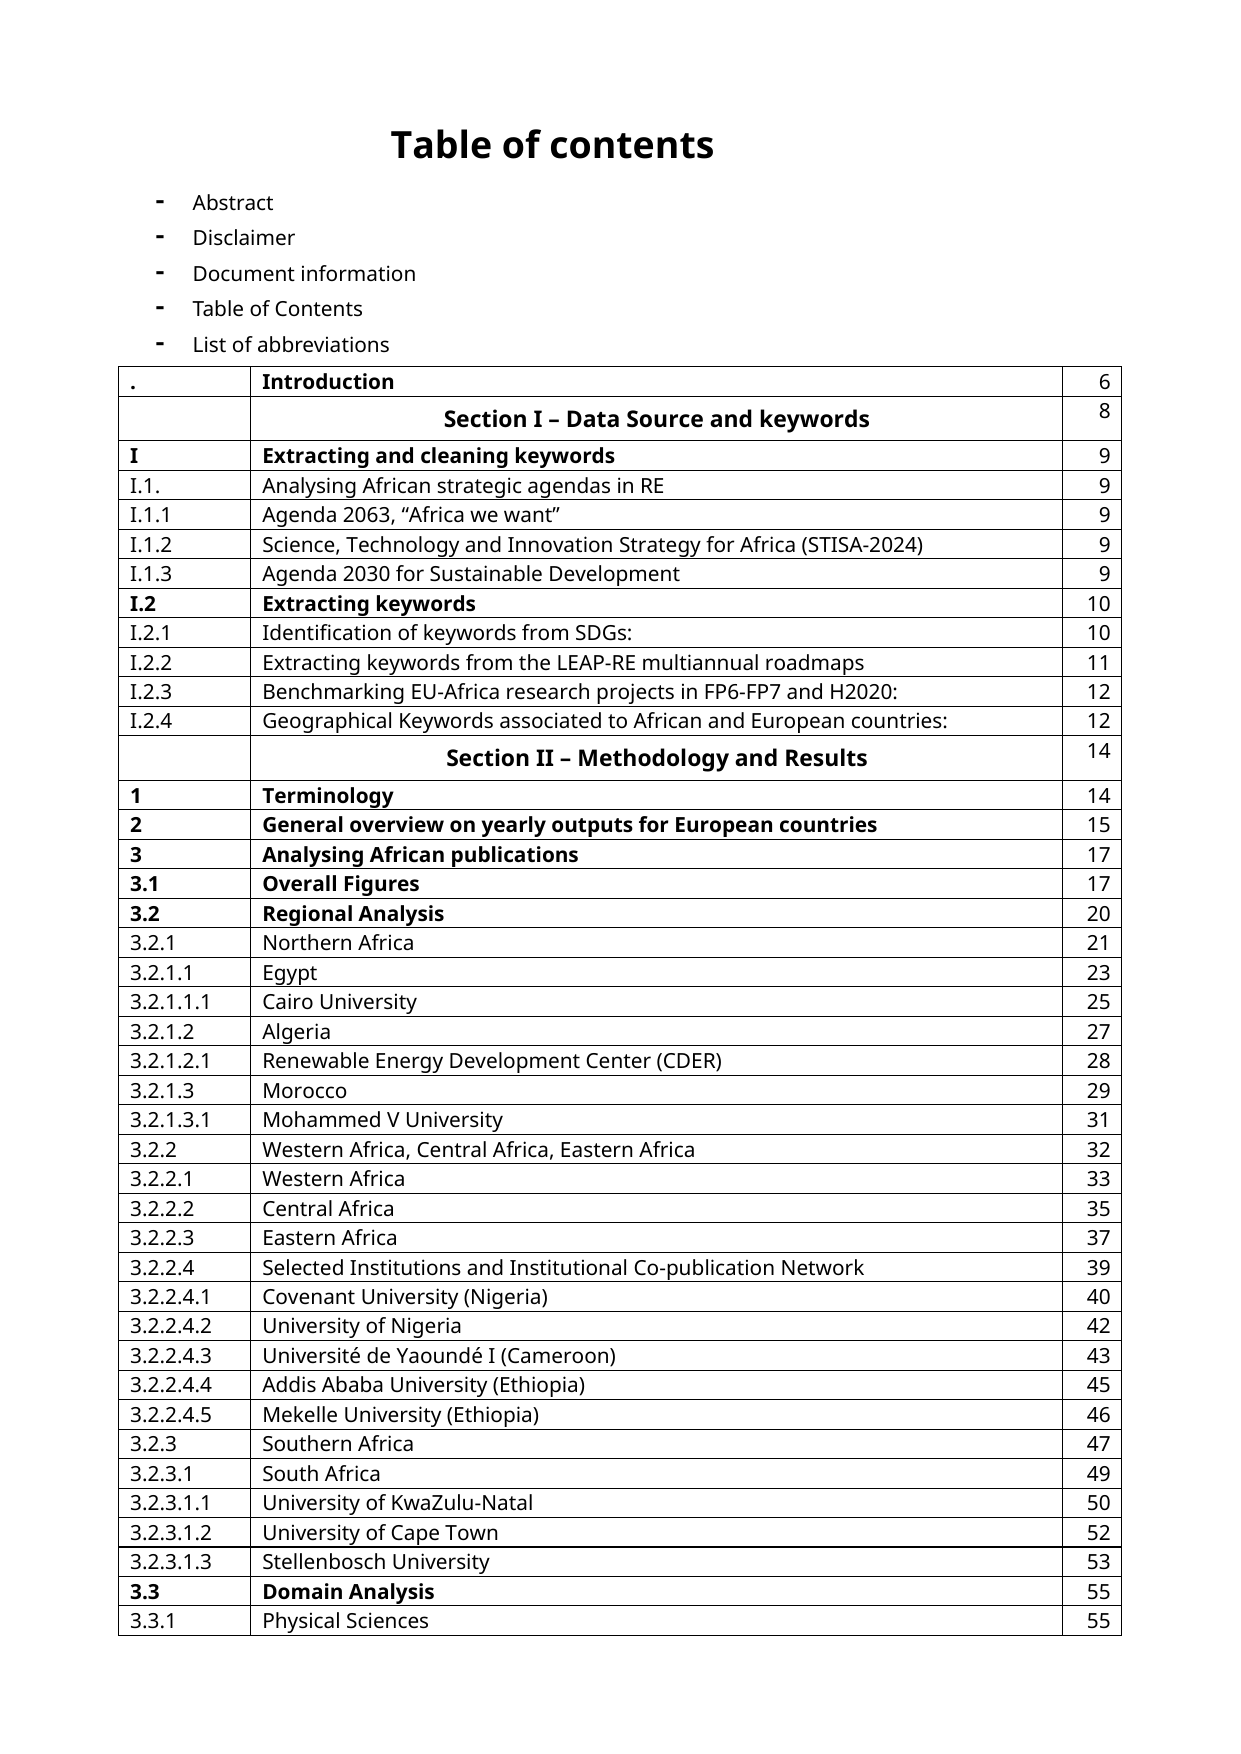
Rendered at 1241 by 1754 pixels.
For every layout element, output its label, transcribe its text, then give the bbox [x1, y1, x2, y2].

table_cell 3.2.3.1.2 [119, 1518, 250, 1546]
table_header . [119, 367, 250, 396]
table_cell Extracting keywords from the LEAP-RE multiannual roadmaps [251, 648, 1062, 676]
table_cell Section I – Data Source and keywords [251, 397, 1062, 440]
table_cell University of KwaZulu-Natal [251, 1489, 1062, 1517]
table_cell I.2.4 [119, 707, 250, 735]
table_cell Western Africa, Central Africa, Eastern Africa [251, 1135, 1062, 1163]
table_cell [119, 397, 250, 440]
table_cell Analysing African publications [251, 840, 1062, 868]
text Table of contents [118, 118, 1122, 169]
table_cell 33 [1063, 1164, 1121, 1193]
table_cell 3.3.1 [119, 1606, 250, 1635]
table_cell 17 [1063, 869, 1121, 898]
table_cell Central Africa [251, 1194, 1062, 1222]
table_cell Mohammed V University [251, 1105, 1062, 1134]
table_cell Morocco [251, 1076, 1062, 1104]
table_cell Science, Technology and Innovation Strategy for Africa (STISA-2024) [251, 530, 1062, 558]
table_cell I.2.3 [119, 677, 250, 706]
table_cell 2 [119, 810, 250, 839]
table_cell 3.2.1 [119, 928, 250, 957]
list Document information [155, 253, 1122, 288]
table_cell Renewable Energy Development Center (CDER) [251, 1046, 1062, 1075]
table_cell Egypt [251, 958, 1062, 986]
list Abstract [155, 182, 1122, 217]
table_cell 15 [1063, 810, 1121, 839]
table_cell I.2.1 [119, 618, 250, 647]
table_cell 14 [1063, 736, 1121, 780]
table_cell 3.2 [119, 899, 250, 927]
table_cell 55 [1063, 1606, 1121, 1635]
table_cell 42 [1063, 1312, 1121, 1340]
table_cell 3 [119, 840, 250, 868]
table_cell Université de Yaoundé I (Cameroon) [251, 1341, 1062, 1369]
table_cell 3.2.2.2 [119, 1194, 250, 1222]
table_cell [119, 736, 250, 780]
table_cell 17 [1063, 840, 1121, 868]
table_cell Section II – Methodology and Results [251, 736, 1062, 780]
table_cell 46 [1063, 1400, 1121, 1428]
table_cell 9 [1063, 530, 1121, 558]
table_cell University of Nigeria [251, 1312, 1062, 1340]
table_cell 3.1 [119, 869, 250, 898]
table_cell General overview on yearly outputs for European countries [251, 810, 1062, 839]
table_cell 3.2.3 [119, 1430, 250, 1458]
table_cell Mekelle University (Ethiopia) [251, 1400, 1062, 1428]
table_cell 47 [1063, 1430, 1121, 1458]
table_cell 3.2.2 [119, 1135, 250, 1163]
table_cell 40 [1063, 1282, 1121, 1311]
table_cell 55 [1063, 1577, 1121, 1605]
list List of abbreviations [155, 324, 1122, 360]
table_cell Benchmarking EU-Africa research projects in FP6-FP7 and H2020: [251, 677, 1062, 706]
table_cell 3.3 [119, 1577, 250, 1605]
table_cell Extracting keywords [251, 589, 1062, 617]
table_cell 3.2.2.4.5 [119, 1400, 250, 1428]
table_cell 3.2.1.3.1 [119, 1105, 250, 1134]
table_cell 3.2.3.1 [119, 1459, 250, 1487]
table_cell Domain Analysis [251, 1577, 1062, 1605]
table_cell 32 [1063, 1135, 1121, 1163]
table_cell 3.2.1.1 [119, 958, 250, 986]
table_cell I.2 [119, 589, 250, 617]
table_cell 3.2.2.4.2 [119, 1312, 250, 1340]
table_cell 20 [1063, 899, 1121, 927]
table_cell 3.2.2.4.1 [119, 1282, 250, 1311]
table_cell 11 [1063, 648, 1121, 676]
table_cell I.1.2 [119, 530, 250, 558]
table_cell South Africa [251, 1459, 1062, 1487]
table_header 6 [1063, 367, 1121, 396]
table_cell Northern Africa [251, 928, 1062, 957]
list Table of Contents [155, 288, 1122, 324]
table_cell 9 [1063, 471, 1121, 499]
table_cell I.1.3 [119, 559, 250, 588]
table_cell Analysing African strategic agendas in RE [251, 471, 1062, 499]
table_cell 10 [1063, 618, 1121, 647]
table_cell 43 [1063, 1341, 1121, 1369]
table_cell Overall Figures [251, 869, 1062, 898]
table_cell Cairo University [251, 987, 1062, 1016]
table_cell 8 [1063, 397, 1121, 440]
table_cell Geographical Keywords associated to African and European countries: [251, 707, 1062, 735]
table_cell I.2.2 [119, 648, 250, 676]
table_cell 3.2.2.4 [119, 1253, 250, 1281]
table_cell 3.2.1.3 [119, 1076, 250, 1104]
table_cell 25 [1063, 987, 1121, 1016]
table_cell Agenda 2063, “Africa we want” [251, 500, 1062, 529]
table_cell Eastern Africa [251, 1223, 1062, 1252]
table_cell 3.2.2.3 [119, 1223, 250, 1252]
table_cell 53 [1063, 1548, 1121, 1576]
table_cell 21 [1063, 928, 1121, 957]
table_cell Agenda 2030 for Sustainable Development [251, 559, 1062, 588]
table_cell Extracting and cleaning keywords [251, 441, 1062, 470]
table_cell I.1.1 [119, 500, 250, 529]
table_cell 35 [1063, 1194, 1121, 1222]
table_cell Selected Institutions and Institutional Co-publication Network [251, 1253, 1062, 1281]
table_cell 1 [119, 781, 250, 809]
table_cell 3.2.2.1 [119, 1164, 250, 1193]
table_cell 10 [1063, 589, 1121, 617]
table_cell 45 [1063, 1371, 1121, 1399]
table_cell 3.2.2.4.3 [119, 1341, 250, 1369]
table_cell Addis Ababa University (Ethiopia) [251, 1371, 1062, 1399]
table_cell 12 [1063, 707, 1121, 735]
table_cell 23 [1063, 958, 1121, 986]
table_cell I.1. [119, 471, 250, 499]
table_cell 27 [1063, 1017, 1121, 1045]
table_cell 37 [1063, 1223, 1121, 1252]
table_cell Southern Africa [251, 1430, 1062, 1458]
table_cell 9 [1063, 559, 1121, 588]
table_cell 9 [1063, 441, 1121, 470]
table_cell Identification of keywords from SDGs: [251, 618, 1062, 647]
table_cell 31 [1063, 1105, 1121, 1134]
table_cell Physical Sciences [251, 1606, 1062, 1635]
table_cell 39 [1063, 1253, 1121, 1281]
table_cell 29 [1063, 1076, 1121, 1104]
table_cell 3.2.1.2 [119, 1017, 250, 1045]
list Disclaimer [155, 217, 1122, 253]
table_cell Stellenbosch University [251, 1548, 1062, 1576]
table_cell Terminology [251, 781, 1062, 809]
table_cell 3.2.3.1.3 [119, 1548, 250, 1576]
table_cell 50 [1063, 1489, 1121, 1517]
table_cell Western Africa [251, 1164, 1062, 1193]
table_cell Algeria [251, 1017, 1062, 1045]
table_cell 3.2.2.4.4 [119, 1371, 250, 1399]
table_cell Regional Analysis [251, 899, 1062, 927]
table_cell 3.2.1.1.1 [119, 987, 250, 1016]
table_cell 28 [1063, 1046, 1121, 1075]
table_cell 9 [1063, 500, 1121, 529]
table_cell I [119, 441, 250, 470]
table_cell 14 [1063, 781, 1121, 809]
table_header Introduction [251, 367, 1062, 396]
table_cell 3.2.3.1.1 [119, 1489, 250, 1517]
table_cell Covenant University (Nigeria) [251, 1282, 1062, 1311]
table_cell 49 [1063, 1459, 1121, 1487]
table_cell 3.2.1.2.1 [119, 1046, 250, 1075]
table_cell 12 [1063, 677, 1121, 706]
table_cell 52 [1063, 1518, 1121, 1546]
table_cell University of Cape Town [251, 1518, 1062, 1546]
